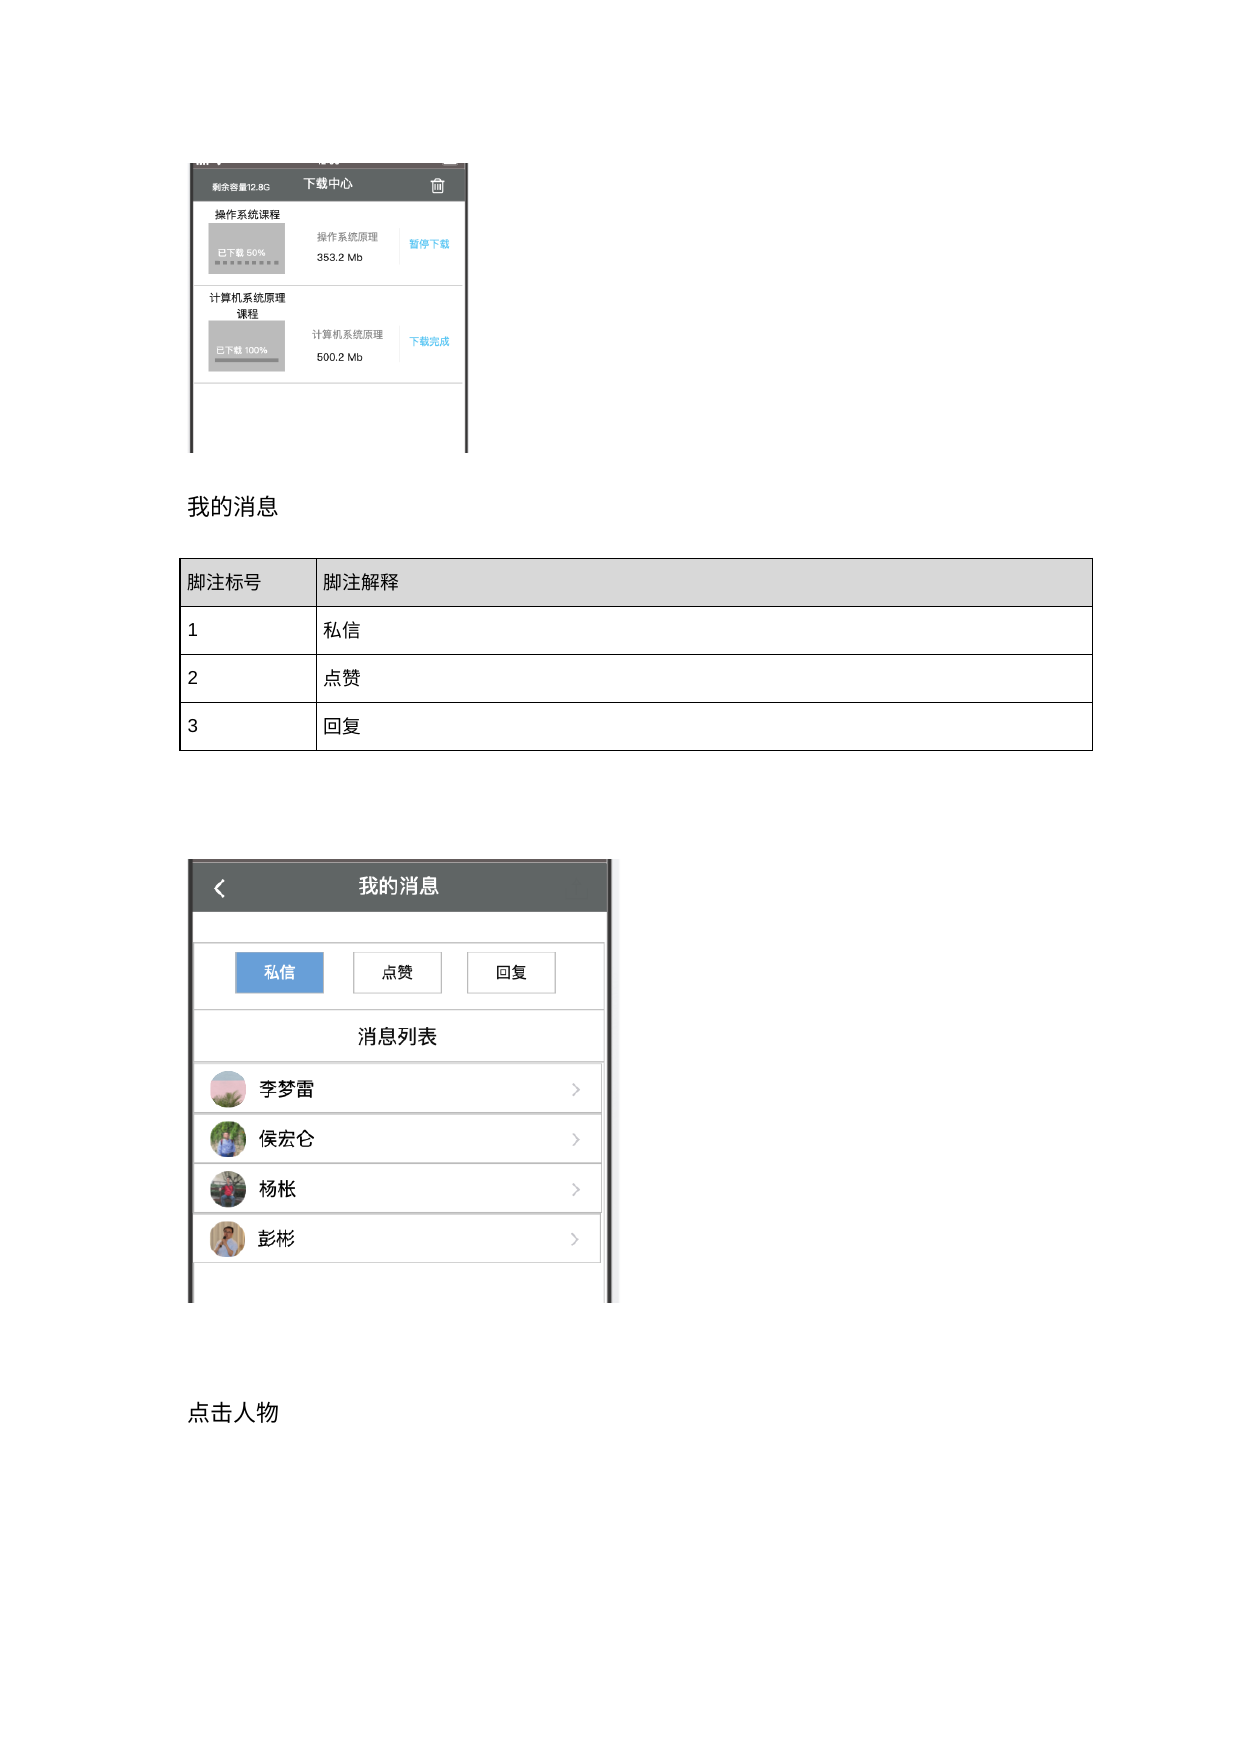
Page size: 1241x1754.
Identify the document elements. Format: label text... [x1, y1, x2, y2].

table_cell 点赞 [317, 655, 1092, 702]
table_cell 2 [181, 655, 316, 702]
table_cell 私信 [317, 607, 1092, 654]
table_header 脚注解释 [317, 559, 1092, 606]
picture [187, 859, 622, 1303]
table_cell 3 [181, 703, 316, 750]
picture [187, 163, 469, 453]
text 我的消息 [187, 473, 1053, 538]
text 点击人物 [187, 1379, 1053, 1444]
table_header 脚注标号 [181, 559, 316, 606]
table_cell 回复 [317, 703, 1092, 750]
table_cell 1 [181, 607, 316, 654]
